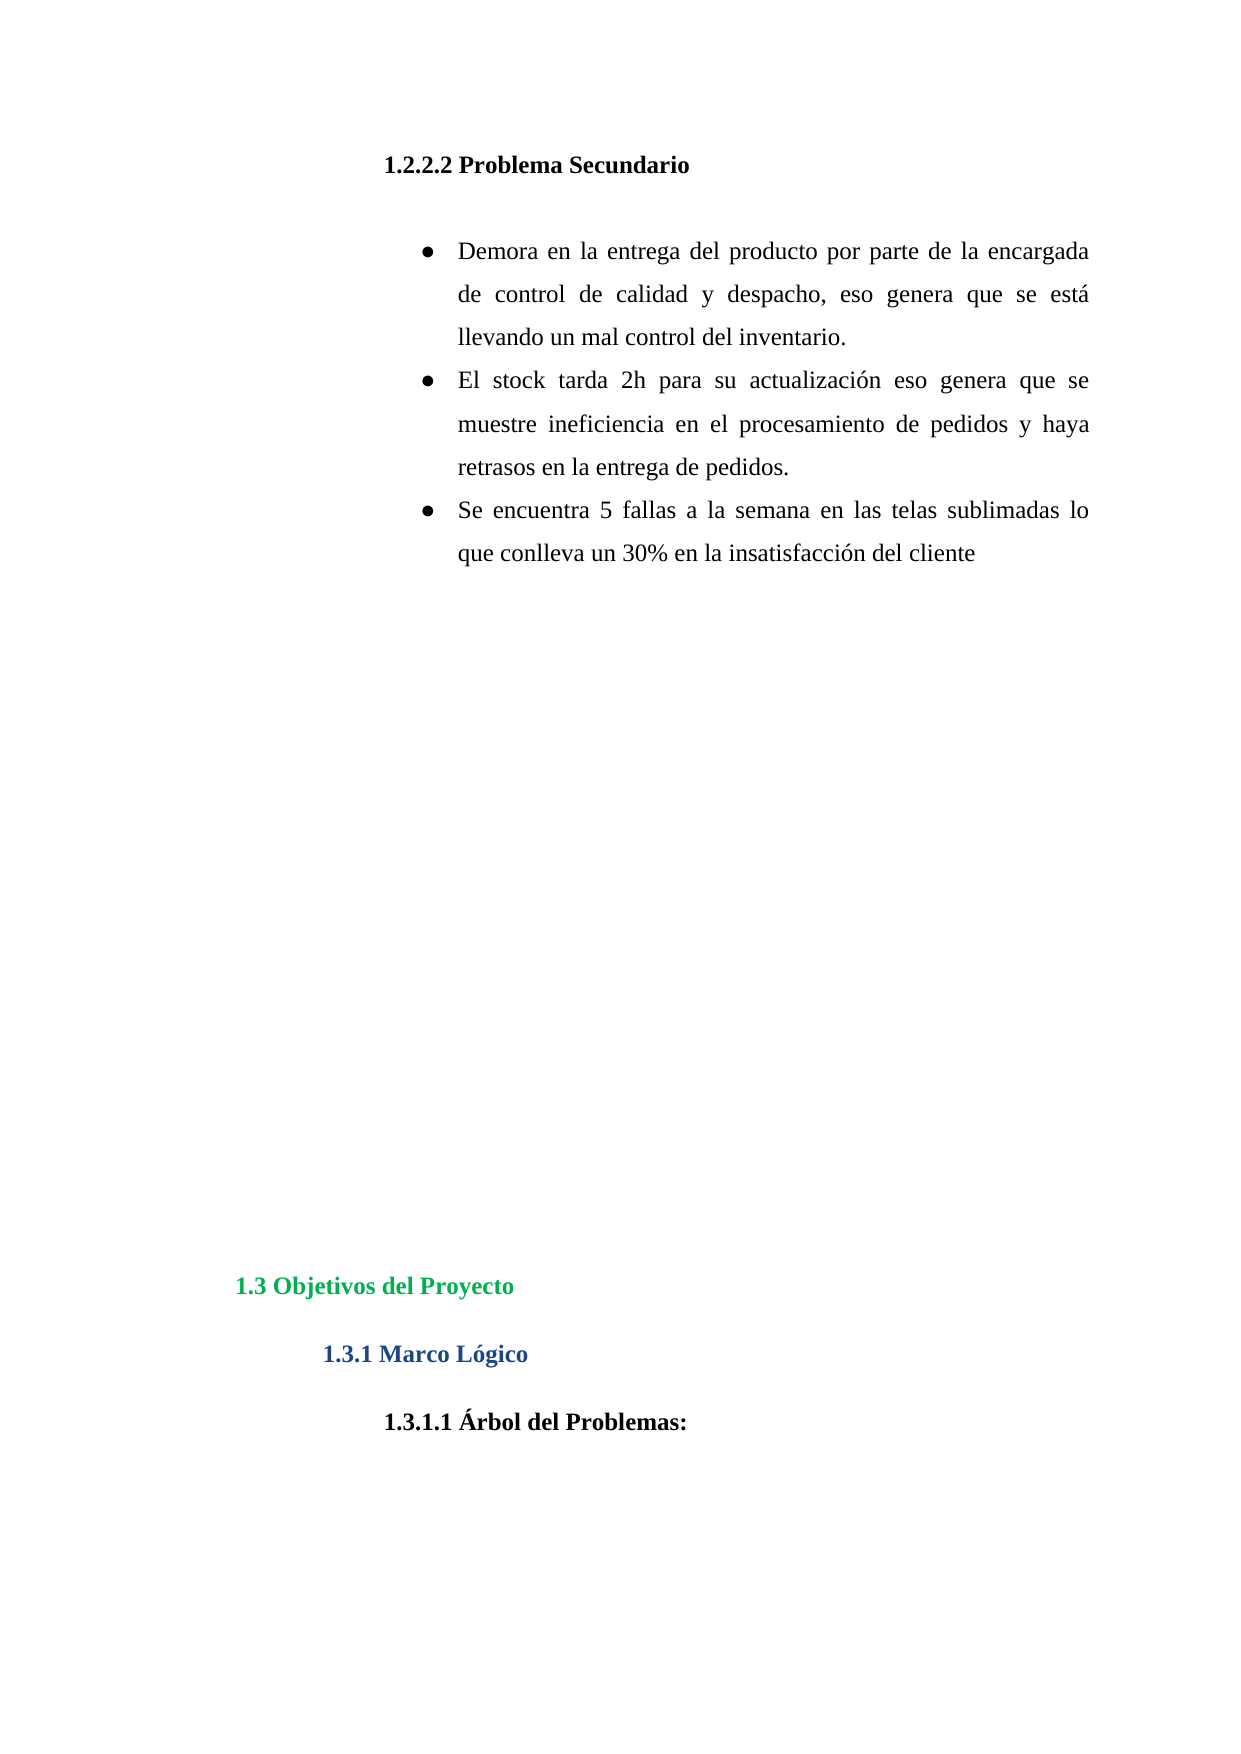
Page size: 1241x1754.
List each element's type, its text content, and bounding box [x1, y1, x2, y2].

list El stock tarda 2h para su actualización eso genera que se muestre ineficiencia en el procesamiento de pedidos y haya retrasos en la entrega de pedidos. [420, 366, 1090, 481]
subtitle 1.3.1 Marco Lógico [323, 1339, 1090, 1368]
list Demora en la entrega del producto por parte de la encargada de control de calidad y despacho, eso genera que se está llevando un mal control del inventario. [420, 236, 1090, 351]
subtitle 1.2.2.2 Problema Secundario [383, 150, 1090, 179]
subtitle 1.3 Objetivos del Proyecto [235, 1271, 1090, 1300]
list Se encuentra 5 fallas a la semana en las telas sublimadas lo que conlleva un 30% en la insatisfacción del cliente [420, 495, 1090, 567]
subtitle 1.3.1.1 Árbol del Problemas: [383, 1407, 1090, 1436]
